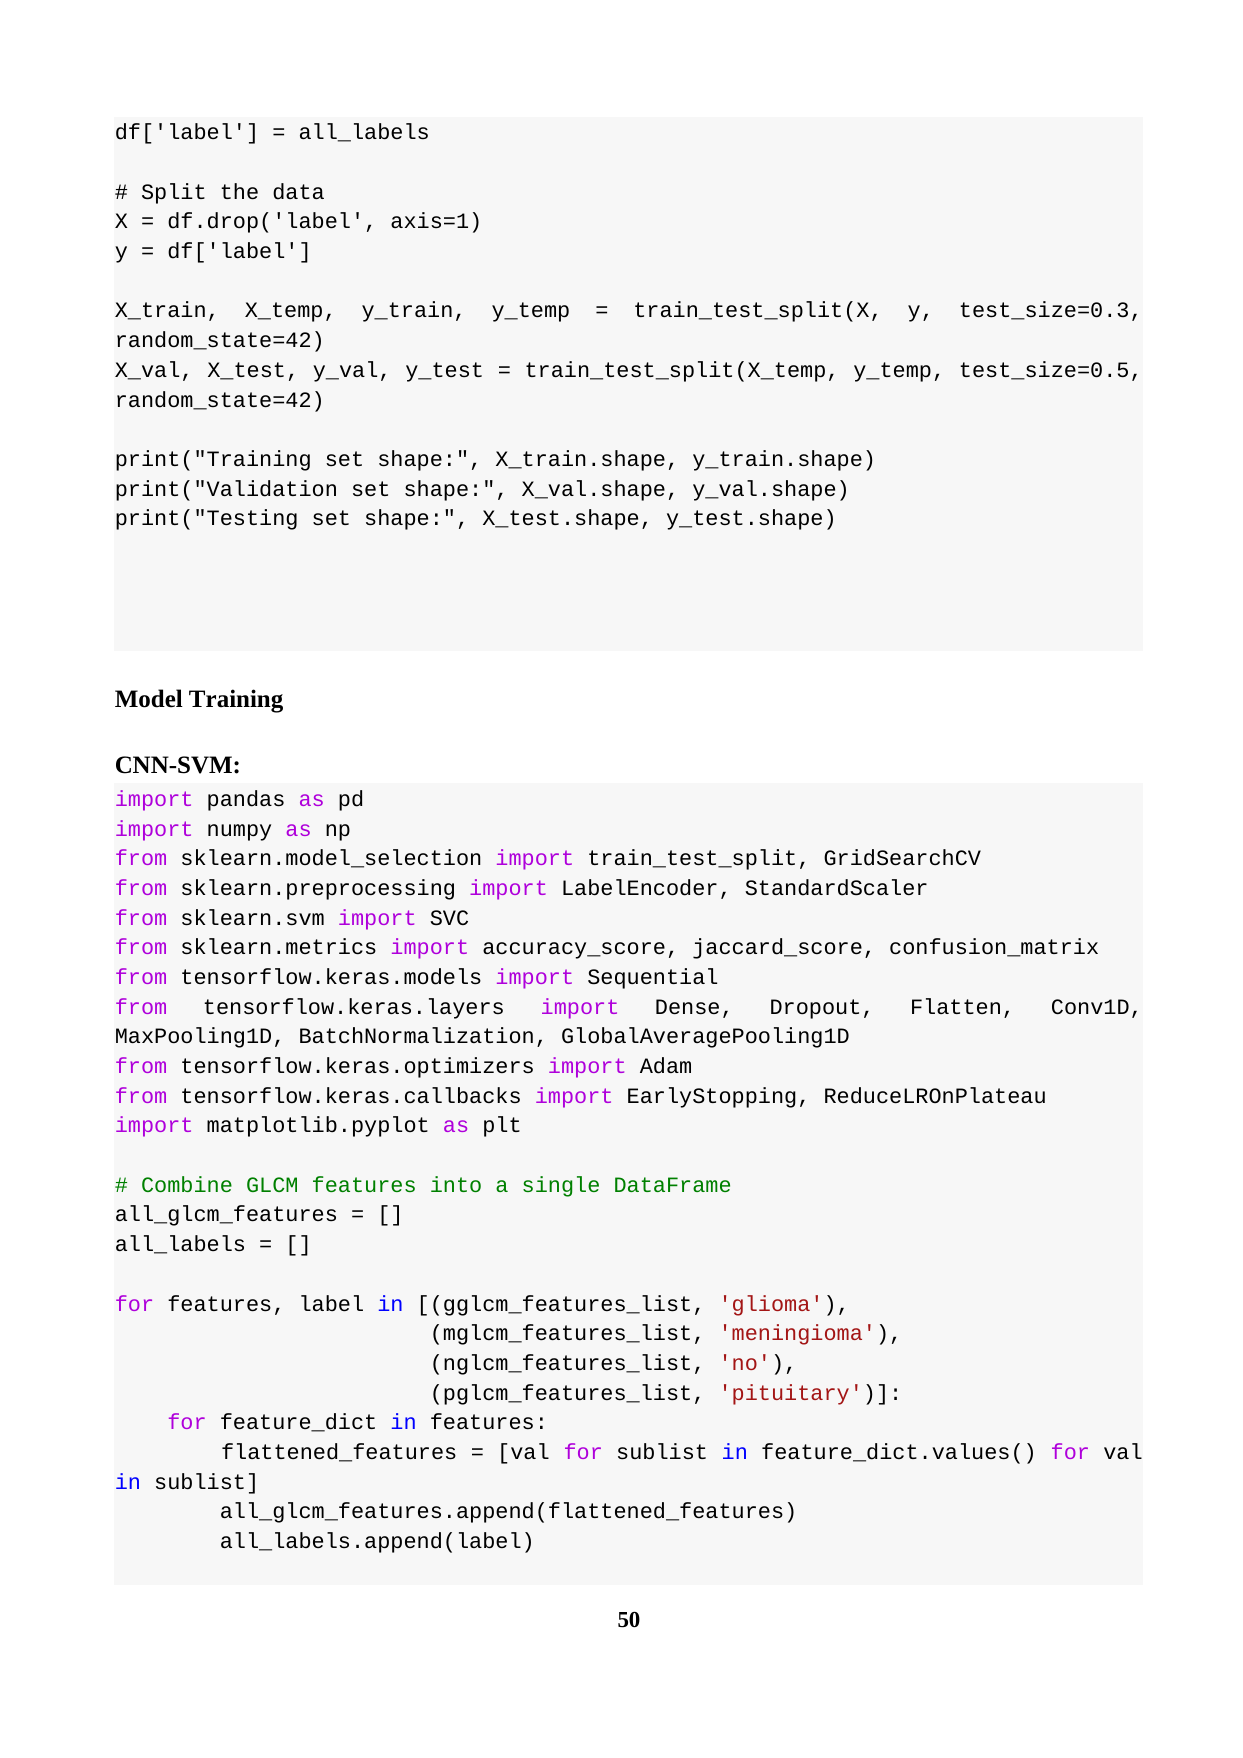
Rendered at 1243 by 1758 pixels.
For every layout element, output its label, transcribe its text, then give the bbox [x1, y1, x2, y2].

text X_train, X_temp, y_train, y_temp = train_test_split(X, y, test_size=0.3, random_state=42) [114, 295, 1143, 354]
text (nglcm_features_list, 'no'), [114, 1347, 1143, 1377]
text # Combine GLCM features into a single DataFrame [114, 1169, 1143, 1199]
text all_labels = [] [114, 1228, 1143, 1258]
text (mglcm_features_list, 'meningioma'), [114, 1317, 1143, 1347]
text CNN-SVM: [114, 750, 1143, 779]
text y = df['label'] [114, 235, 1143, 265]
text from sklearn.svm import SVC [114, 902, 1143, 932]
text # Split the data [114, 176, 1143, 206]
text Model Training [114, 684, 1143, 713]
text print("Validation set shape:", X_val.shape, y_val.shape) [114, 473, 1143, 503]
text import pandas as pd [114, 783, 1143, 813]
text from tensorflow.keras.callbacks import EarlyStopping, ReduceLROnPlateau [114, 1080, 1143, 1110]
text X_val, X_test, y_val, y_test = train_test_split(X_temp, y_temp, test_size=0.5, random_state=42) [114, 354, 1143, 413]
text for feature_dict in features: [114, 1407, 1143, 1436]
text from sklearn.preprocessing import LabelEncoder, StandardScaler [114, 872, 1143, 902]
text all_glcm_features.append(flattened_features) [114, 1496, 1143, 1525]
text import matplotlib.pyplot as plt [114, 1110, 1143, 1139]
text from tensorflow.keras.optimizers import Adam [114, 1050, 1143, 1080]
text print("Testing set shape:", X_test.shape, y_test.shape) [114, 503, 1143, 532]
text print("Training set shape:", X_train.shape, y_train.shape) [114, 443, 1143, 473]
text all_labels.append(label) [114, 1525, 1143, 1555]
text X = df.drop('label', axis=1) [114, 206, 1143, 235]
text all_glcm_features = [] [114, 1199, 1143, 1228]
text for features, label in [(gglcm_features_list, 'glioma'), [114, 1288, 1143, 1317]
text import numpy as np [114, 813, 1143, 842]
text from tensorflow.keras.layers import Dense, Dropout, Flatten, Conv1D, MaxPooling1D, BatchNormalization, GlobalAveragePooling1D [114, 991, 1143, 1050]
text from sklearn.model_selection import train_test_split, GridSearchCV [114, 842, 1143, 872]
text (pglcm_features_list, 'pituitary')]: [114, 1377, 1143, 1407]
text flattened_features = [val for sublist in feature_dict.values() for val in sublist] [114, 1436, 1143, 1496]
text from sklearn.metrics import accuracy_score, jaccard_score, confusion_matrix [114, 932, 1143, 961]
text from tensorflow.keras.models import Sequential [114, 961, 1143, 991]
text df['label'] = all_labels [114, 117, 1143, 146]
